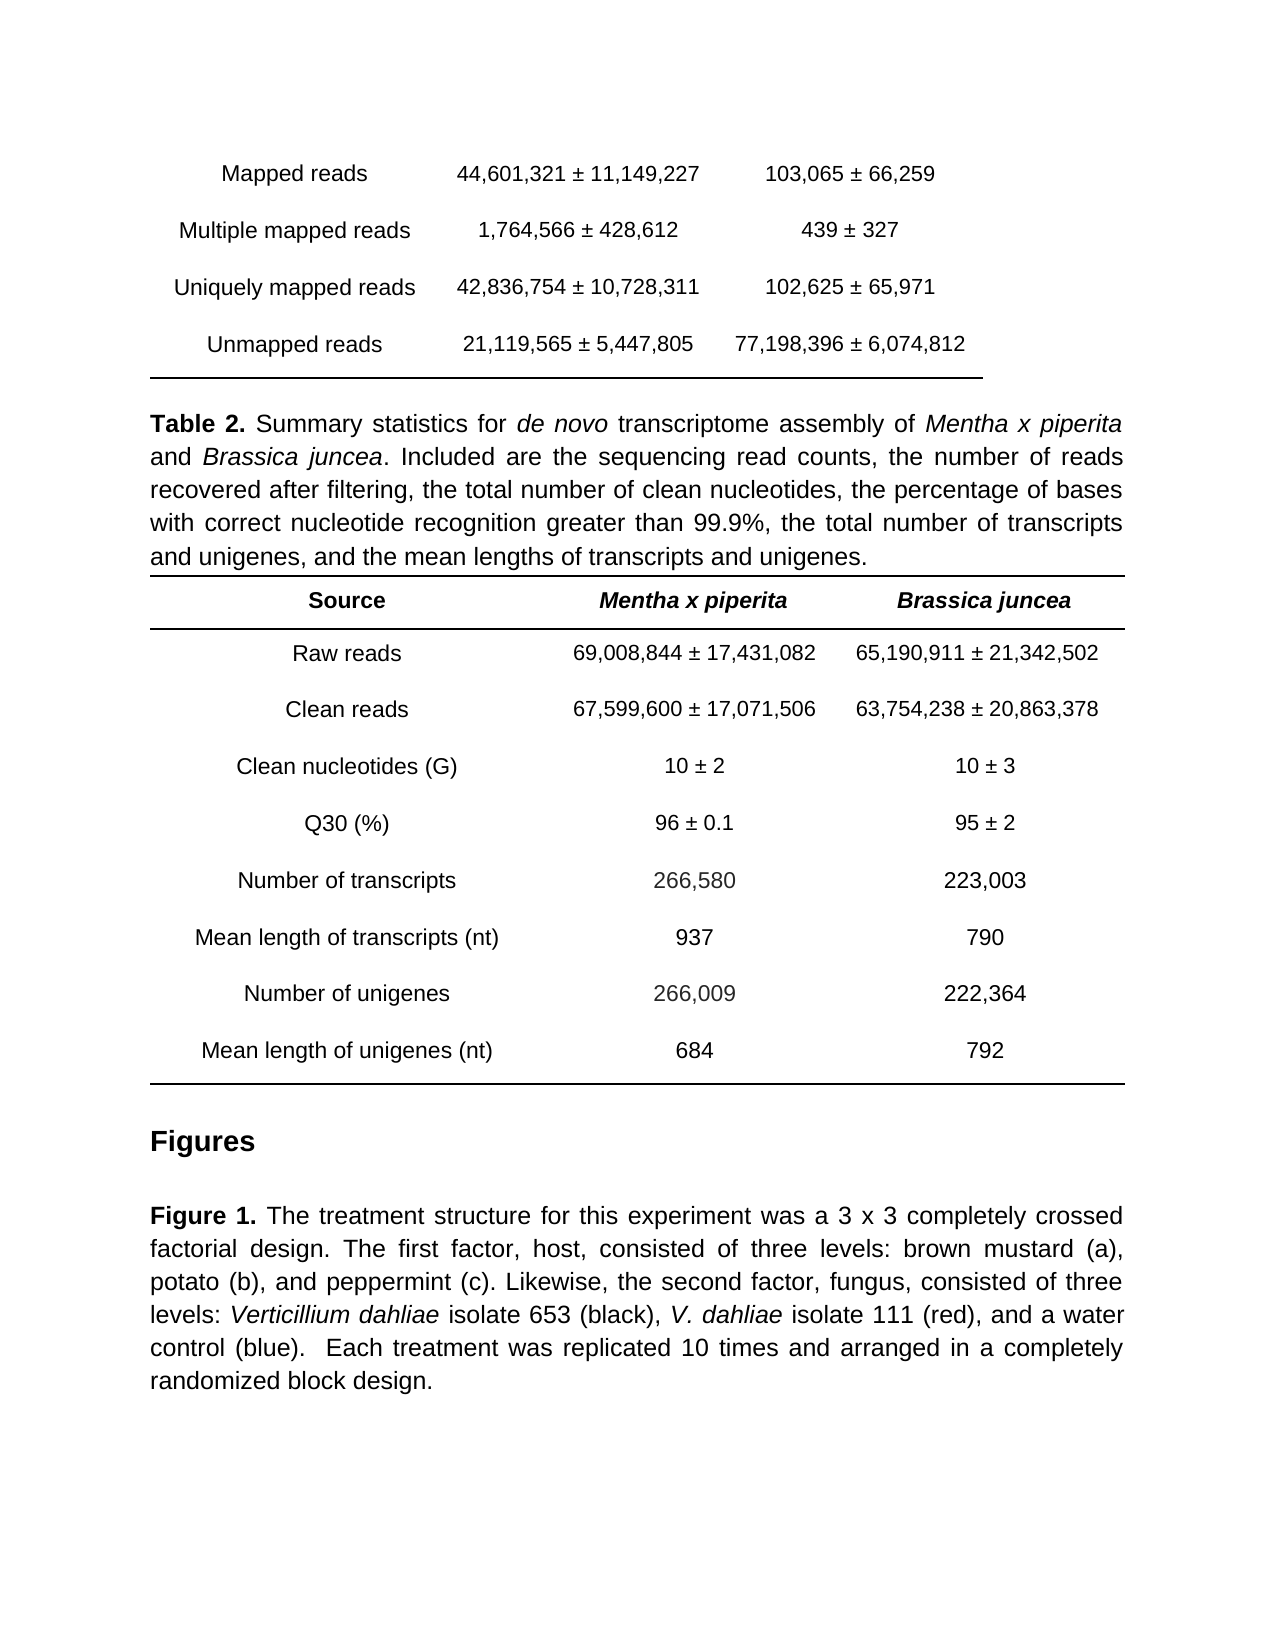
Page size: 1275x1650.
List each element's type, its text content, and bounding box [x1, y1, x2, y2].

table_header Brassica juncea [845, 577, 1125, 628]
text Table 2. Summary statistics for de novo transcriptome assembly of Mentha x piperita and Brassica juncea. Included are the sequencing read counts, the number of reads recovered after filtering, the total number of clean nucleotides, the percentage of bases with correct nucleotide recognition greater than 99.9%, the total number of transcripts and unigenes, and the mean lengths of transcripts and unigenes. [150, 409, 1125, 570]
table_cell 266,009 [544, 970, 845, 1027]
table_cell Unmapped reads [150, 320, 439, 377]
table_cell 96 ± 0.1 [544, 800, 845, 856]
table_cell 44,601,321 ± 11,149,227 [439, 150, 717, 207]
table_cell Multiple mapped reads [150, 207, 439, 263]
table_header Mentha x piperita [544, 577, 845, 628]
table_cell 10 ± 3 [845, 743, 1125, 799]
table_cell Clean nucleotides (G) [150, 743, 544, 799]
table_cell 63,754,238 ± 20,863,378 [845, 686, 1125, 743]
table_cell Raw reads [150, 630, 544, 686]
table_cell 42,836,754 ± 10,728,311 [439, 264, 717, 320]
table_cell 102,625 ± 65,971 [717, 264, 983, 320]
table_cell Uniquely mapped reads [150, 264, 439, 320]
table_cell 10 ± 2 [544, 743, 845, 799]
table_cell 266,580 [544, 856, 845, 913]
table_cell 103,065 ± 66,259 [717, 150, 983, 207]
text Figures [150, 1124, 1125, 1157]
table_cell Q30 (%) [150, 800, 544, 856]
table_cell 937 [544, 913, 845, 970]
table_cell 21,119,565 ± 5,447,805 [439, 320, 717, 377]
text Figure 1. The treatment structure for this experiment was a 3 x 3 completely crossed factorial design. The first factor, host, consisted of three levels: brown mustard (a), potato (b), and peppermint (c). Likewise, the second factor, fungus, consisted of three levels: Verticillium dahliae isolate 653 (black), V. dahliae isolate 111 (red), and a water control (blue). Each treatment was replicated 10 times and arranged in a completely randomized block design. [150, 1201, 1125, 1395]
table_cell Mapped reads [150, 150, 439, 207]
table_cell 67,599,600 ± 17,071,506 [544, 686, 845, 743]
table_cell 792 [845, 1027, 1125, 1083]
table_cell 223,003 [845, 856, 1125, 913]
table_cell 790 [845, 913, 1125, 970]
table_cell Mean length of transcripts (nt) [150, 913, 544, 970]
table_cell 684 [544, 1027, 845, 1083]
table_cell Number of unigenes [150, 970, 544, 1027]
table_cell 65,190,911 ± 21,342,502 [845, 630, 1125, 686]
table_cell 95 ± 2 [845, 800, 1125, 856]
table_cell 1,764,566 ± 428,612 [439, 207, 717, 263]
table_cell 69,008,844 ± 17,431,082 [544, 630, 845, 686]
table_header Source [150, 577, 544, 628]
table_cell 77,198,396 ± 6,074,812 [717, 320, 983, 377]
table_cell 222,364 [845, 970, 1125, 1027]
table_cell Clean reads [150, 686, 544, 743]
table_cell 439 ± 327 [717, 207, 983, 263]
table_cell Mean length of unigenes (nt) [150, 1027, 544, 1083]
table_cell Number of transcripts [150, 856, 544, 913]
